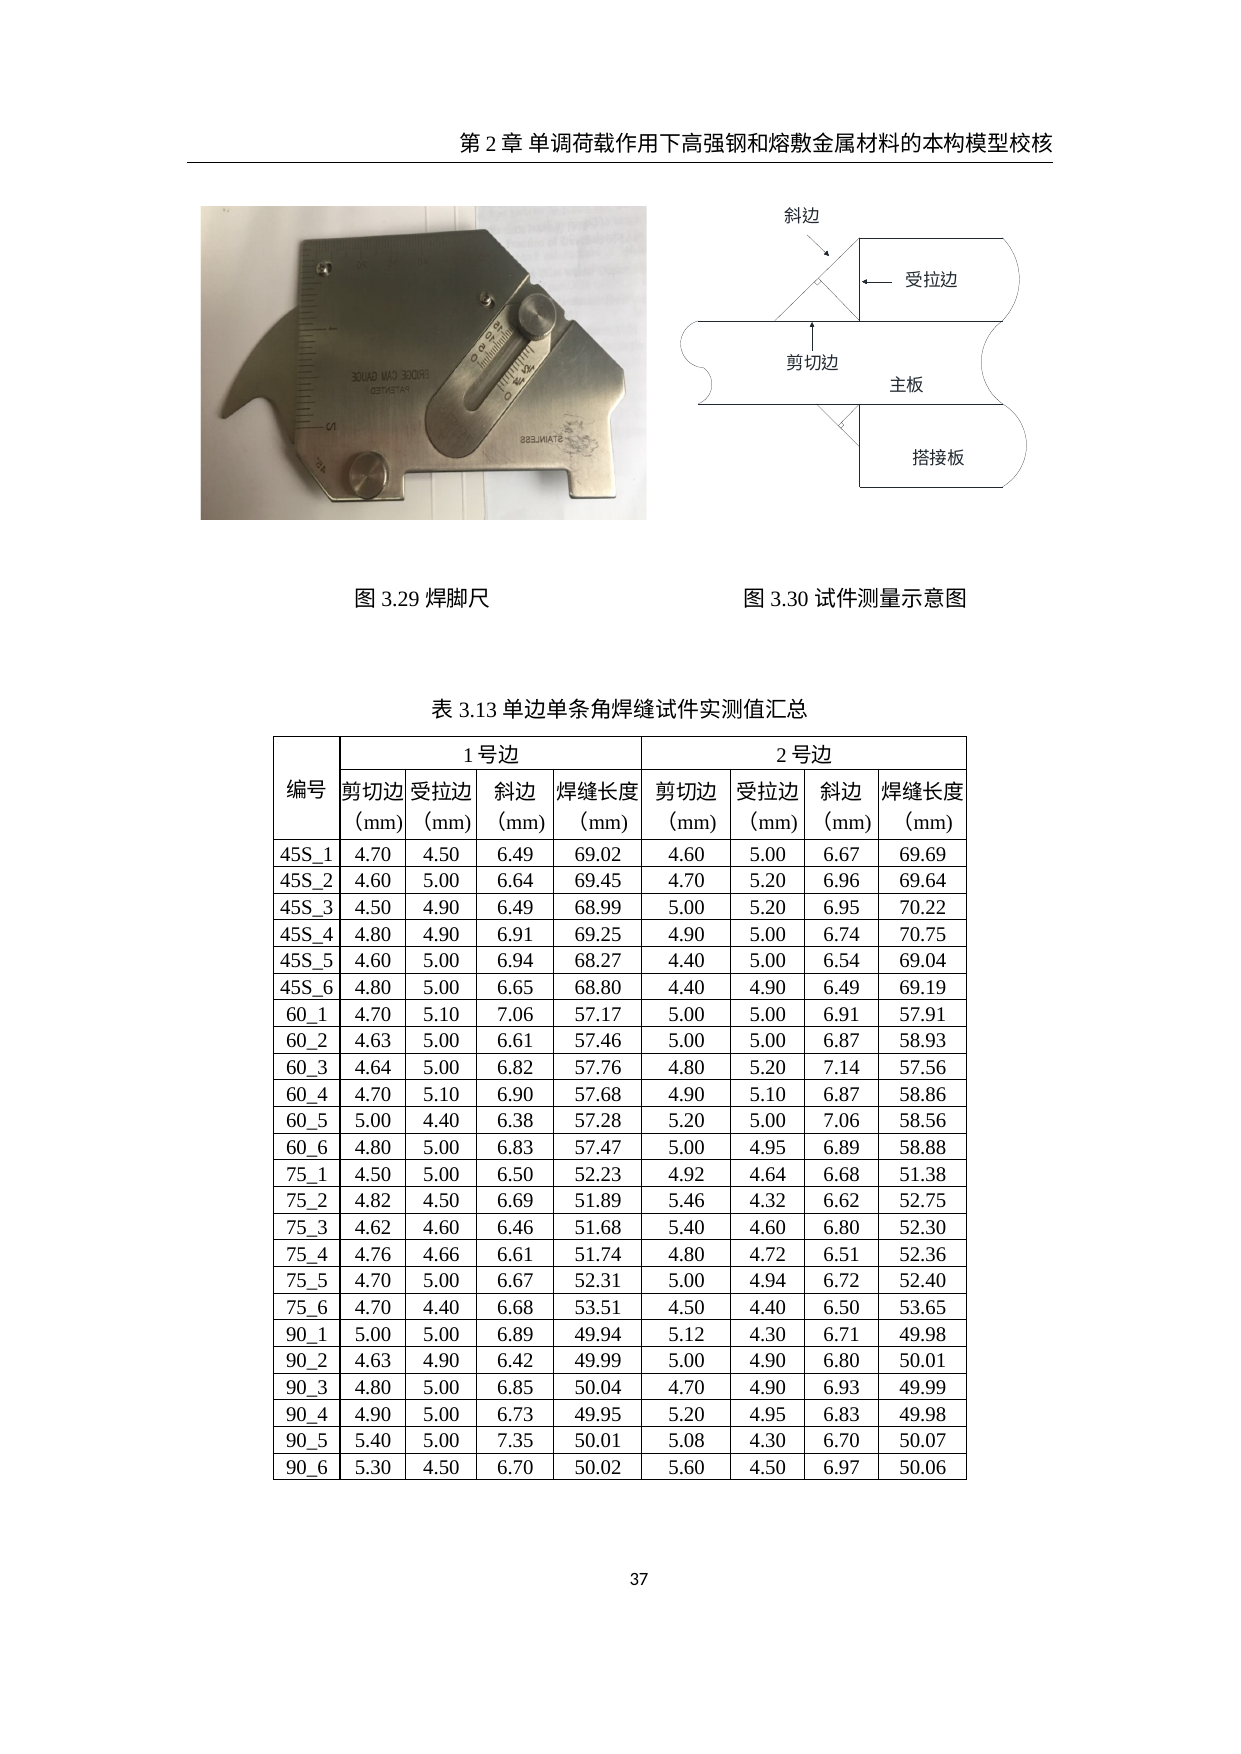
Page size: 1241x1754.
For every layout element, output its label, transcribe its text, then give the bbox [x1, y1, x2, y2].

table_cell 75_1 [274, 1160, 339, 1186]
table_cell 57.76 [554, 1054, 641, 1079]
table_cell 5.00 [731, 1000, 804, 1026]
table_cell 58.93 [879, 1027, 966, 1052]
table_cell 90_4 [274, 1400, 339, 1426]
table_cell 6.91 [477, 920, 553, 946]
table_cell 5.00 [406, 1027, 476, 1052]
table_cell 4.90 [731, 974, 804, 999]
table_cell 69.19 [879, 974, 966, 999]
table_cell 6.67 [477, 1267, 553, 1292]
table_cell 75_5 [274, 1267, 339, 1292]
table_cell 52.40 [879, 1267, 966, 1292]
table_cell 4.80 [341, 1134, 405, 1159]
table_cell 6.49 [805, 974, 878, 999]
table_cell 53.51 [554, 1294, 641, 1319]
table_cell 4.50 [642, 1294, 730, 1319]
table_cell 6.74 [805, 920, 878, 946]
table_cell 45S_6 [274, 974, 339, 999]
table_cell 斜边（mm) [805, 770, 878, 839]
table_cell 6.51 [805, 1240, 878, 1266]
table_cell 5.20 [642, 1400, 730, 1426]
table_cell 6.61 [477, 1027, 553, 1052]
table_cell 4.94 [731, 1267, 804, 1292]
table_cell 4.70 [341, 1000, 405, 1026]
table_cell 4.63 [341, 1347, 405, 1372]
table_cell 90_6 [274, 1454, 339, 1479]
table_cell 5.30 [341, 1454, 405, 1479]
table_cell 4.90 [642, 920, 730, 946]
table_cell 68.27 [554, 947, 641, 972]
table_cell 6.64 [477, 867, 553, 892]
table_cell 6.83 [477, 1134, 553, 1159]
table_cell 60_1 [274, 1000, 339, 1026]
table_header 1号边 [341, 737, 641, 769]
table_cell 5.00 [642, 1000, 730, 1026]
table_cell 6.83 [805, 1400, 878, 1426]
table_cell 49.99 [879, 1374, 966, 1399]
table_cell 5.60 [642, 1454, 730, 1479]
table_cell 5.00 [731, 840, 804, 866]
table_cell 4.40 [406, 1294, 476, 1319]
table_cell 4.50 [341, 1160, 405, 1186]
table_cell 6.61 [477, 1240, 553, 1266]
table_cell 4.95 [731, 1400, 804, 1426]
table_cell 4.80 [642, 1054, 730, 1079]
table_cell 5.00 [731, 920, 804, 946]
table_cell 5.00 [642, 1134, 730, 1159]
table_cell 4.40 [731, 1294, 804, 1319]
table_cell 7.14 [805, 1054, 878, 1079]
table_cell 6.68 [805, 1160, 878, 1186]
table_cell 60_5 [274, 1107, 339, 1132]
table_cell 5.00 [406, 1320, 476, 1346]
table_cell 5.00 [642, 1347, 730, 1372]
table_header 编号 [274, 737, 339, 839]
table_cell 6.97 [805, 1454, 878, 1479]
table_cell 75_3 [274, 1214, 339, 1239]
table_cell 5.40 [341, 1427, 405, 1452]
table_cell 4.60 [406, 1214, 476, 1239]
table_cell 5.20 [731, 1054, 804, 1079]
table_cell 7.35 [477, 1427, 553, 1452]
table_cell 5.40 [642, 1214, 730, 1239]
table_cell 69.69 [879, 840, 966, 866]
table_cell 6.42 [477, 1347, 553, 1372]
table_cell 4.60 [341, 947, 405, 972]
table_cell 4.80 [341, 1374, 405, 1399]
table_cell 60_6 [274, 1134, 339, 1159]
table_cell 6.82 [477, 1054, 553, 1079]
table_cell 受拉边（mm) [731, 770, 804, 839]
table_cell 4.50 [341, 894, 405, 919]
table_cell 5.20 [731, 894, 804, 919]
table_cell 4.76 [341, 1240, 405, 1266]
table_cell 5.00 [341, 1107, 405, 1132]
table_cell 49.95 [554, 1400, 641, 1426]
table_cell 52.23 [554, 1160, 641, 1186]
table_cell 4.80 [341, 920, 405, 946]
table_cell 剪切边（mm) [642, 770, 730, 839]
table_cell 60_2 [274, 1027, 339, 1052]
table_cell 52.75 [879, 1187, 966, 1212]
table_cell 5.10 [731, 1080, 804, 1106]
table_cell 4.90 [731, 1347, 804, 1372]
table_cell 6.73 [477, 1400, 553, 1426]
table_cell 90_2 [274, 1347, 339, 1372]
table_cell 6.50 [477, 1160, 553, 1186]
table_cell 49.98 [879, 1320, 966, 1346]
table_cell 5.00 [406, 947, 476, 972]
table_cell 5.00 [642, 894, 730, 919]
table_cell 4.60 [341, 867, 405, 892]
table_cell 6.91 [805, 1000, 878, 1026]
table_cell 6.46 [477, 1214, 553, 1239]
table_cell 4.30 [731, 1427, 804, 1452]
table_cell 5.00 [731, 1107, 804, 1132]
table_cell 5.00 [406, 1374, 476, 1399]
table_cell 6.68 [477, 1294, 553, 1319]
table_cell 7.06 [805, 1107, 878, 1132]
table_cell 5.00 [406, 1267, 476, 1292]
table_cell 4.70 [642, 867, 730, 892]
table_cell 5.46 [642, 1187, 730, 1212]
table_cell 70.75 [879, 920, 966, 946]
table_cell 受拉边（mm) [406, 770, 476, 839]
table_cell 4.32 [731, 1187, 804, 1212]
table_cell 6.95 [805, 894, 878, 919]
table_cell 6.50 [805, 1294, 878, 1319]
table_cell 5.00 [642, 1267, 730, 1292]
table_cell 5.12 [642, 1320, 730, 1346]
table_cell 5.20 [642, 1107, 730, 1132]
table_cell 4.50 [406, 840, 476, 866]
table_cell 4.70 [642, 1374, 730, 1399]
table_cell 6.70 [477, 1454, 553, 1479]
table_cell 50.04 [554, 1374, 641, 1399]
table_cell 57.17 [554, 1000, 641, 1026]
table_cell 6.70 [805, 1427, 878, 1452]
table_cell 4.92 [642, 1160, 730, 1186]
table_header [658, 205, 1053, 568]
table_cell 4.50 [731, 1454, 804, 1479]
table_cell 51.68 [554, 1214, 641, 1239]
table_cell 5.00 [406, 1134, 476, 1159]
table_cell 4.70 [341, 1267, 405, 1292]
table_cell 4.90 [731, 1374, 804, 1399]
table_cell 4.63 [341, 1027, 405, 1052]
table_cell 4.50 [406, 1454, 476, 1479]
table_cell 4.90 [406, 920, 476, 946]
table_cell 5.10 [406, 1080, 476, 1106]
table_cell 4.90 [406, 1347, 476, 1372]
table_cell 5.00 [406, 1427, 476, 1452]
table_cell 5.00 [406, 974, 476, 999]
table_cell 6.38 [477, 1107, 553, 1132]
table_cell 68.99 [554, 894, 641, 919]
table_cell 6.71 [805, 1320, 878, 1346]
table_header 2号边 [642, 737, 966, 769]
table_cell 90_1 [274, 1320, 339, 1346]
table_cell 4.70 [341, 1294, 405, 1319]
picture [201, 206, 647, 520]
table_cell 4.70 [341, 840, 405, 866]
table_cell 68.80 [554, 974, 641, 999]
table_cell 57.28 [554, 1107, 641, 1132]
table_cell 50.02 [554, 1454, 641, 1479]
table_cell 57.47 [554, 1134, 641, 1159]
table_cell 5.00 [406, 1054, 476, 1079]
table_cell 5.00 [642, 1027, 730, 1052]
table_cell 58.86 [879, 1080, 966, 1106]
table_cell 45S_3 [274, 894, 339, 919]
table_cell 50.06 [879, 1454, 966, 1479]
table_cell 剪切边（mm) [341, 770, 405, 839]
table_cell 58.56 [879, 1107, 966, 1132]
table_cell 52.31 [554, 1267, 641, 1292]
table_cell 4.66 [406, 1240, 476, 1266]
table_cell 4.40 [642, 947, 730, 972]
table_cell 6.80 [805, 1214, 878, 1239]
table_cell 45S_4 [274, 920, 339, 946]
table_cell 4.95 [731, 1134, 804, 1159]
table_cell 5.00 [406, 867, 476, 892]
table_cell 57.68 [554, 1080, 641, 1106]
table_cell 6.49 [477, 894, 553, 919]
table_cell 52.36 [879, 1240, 966, 1266]
table_cell 4.50 [406, 1187, 476, 1212]
table_cell 6.67 [805, 840, 878, 866]
table_cell 焊缝长度（mm) [879, 770, 966, 839]
table_cell 4.60 [642, 840, 730, 866]
table_cell 6.87 [805, 1027, 878, 1052]
table_cell 6.93 [805, 1374, 878, 1399]
table_cell 52.30 [879, 1214, 966, 1239]
table_cell 69.25 [554, 920, 641, 946]
table_cell 6.80 [805, 1347, 878, 1372]
table_cell 5.20 [731, 867, 804, 892]
table_cell 4.30 [731, 1320, 804, 1346]
table_cell 90_3 [274, 1374, 339, 1399]
table_cell 6.89 [477, 1320, 553, 1346]
table_cell 6.69 [477, 1187, 553, 1212]
table_cell 斜边（mm) [477, 770, 553, 839]
table_cell 5.00 [341, 1320, 405, 1346]
table_cell 57.46 [554, 1027, 641, 1052]
table_cell 69.64 [879, 867, 966, 892]
table_cell 51.89 [554, 1187, 641, 1212]
table_cell 50.01 [554, 1427, 641, 1452]
table_cell 69.02 [554, 840, 641, 866]
table_cell 焊缝长度（mm) [554, 770, 641, 839]
table_cell 57.91 [879, 1000, 966, 1026]
table_cell 6.49 [477, 840, 553, 866]
table_cell 53.65 [879, 1294, 966, 1319]
table_cell 4.62 [341, 1214, 405, 1239]
table_cell 57.56 [879, 1054, 966, 1079]
table_cell 75_4 [274, 1240, 339, 1266]
table_cell 4.64 [341, 1054, 405, 1079]
table_cell 6.65 [477, 974, 553, 999]
table_cell 6.94 [477, 947, 553, 972]
table_cell 5.00 [731, 947, 804, 972]
table_cell 70.22 [879, 894, 966, 919]
table_cell 4.82 [341, 1187, 405, 1212]
table_cell 69.04 [879, 947, 966, 972]
table_cell 5.08 [642, 1427, 730, 1452]
table_cell 51.38 [879, 1160, 966, 1186]
table_cell 5.00 [406, 1160, 476, 1186]
table_cell 50.01 [879, 1347, 966, 1372]
table_cell 6.96 [805, 867, 878, 892]
table_cell 6.87 [805, 1080, 878, 1106]
table_cell 4.60 [731, 1214, 804, 1239]
table_cell 60_4 [274, 1080, 339, 1106]
table_cell 49.99 [554, 1347, 641, 1372]
table_cell 4.90 [642, 1080, 730, 1106]
table_cell 4.80 [642, 1240, 730, 1266]
table_cell 51.74 [554, 1240, 641, 1266]
table_cell 4.40 [642, 974, 730, 999]
table_cell 69.45 [554, 867, 641, 892]
table_cell 6.54 [805, 947, 878, 972]
table_cell 75_6 [274, 1294, 339, 1319]
table_cell 4.70 [341, 1080, 405, 1106]
table_cell 4.64 [731, 1160, 804, 1186]
table_cell 49.98 [879, 1400, 966, 1426]
table_cell 4.72 [731, 1240, 804, 1266]
table_cell 90_5 [274, 1427, 339, 1452]
table_header [187, 205, 657, 568]
table_cell 6.72 [805, 1267, 878, 1292]
table_cell 4.90 [406, 894, 476, 919]
table_cell 60_3 [274, 1054, 339, 1079]
table_cell 5.10 [406, 1000, 476, 1026]
table_cell 7.06 [477, 1000, 553, 1026]
table_cell 4.40 [406, 1107, 476, 1132]
table_cell 6.85 [477, 1374, 553, 1399]
table_cell 6.89 [805, 1134, 878, 1159]
table_cell 5.00 [731, 1027, 804, 1052]
table_cell 45S_2 [274, 867, 339, 892]
table_cell 6.90 [477, 1080, 553, 1106]
table_cell 58.88 [879, 1134, 966, 1159]
table_cell 6.62 [805, 1187, 878, 1212]
table_cell 75_2 [274, 1187, 339, 1212]
table_cell 50.07 [879, 1427, 966, 1452]
table_cell 5.00 [406, 1400, 476, 1426]
table_cell 49.94 [554, 1320, 641, 1346]
table_cell 45S_1 [274, 840, 339, 866]
table_cell 4.80 [341, 974, 405, 999]
table_cell 45S_5 [274, 947, 339, 972]
table_cell 4.90 [341, 1400, 405, 1426]
